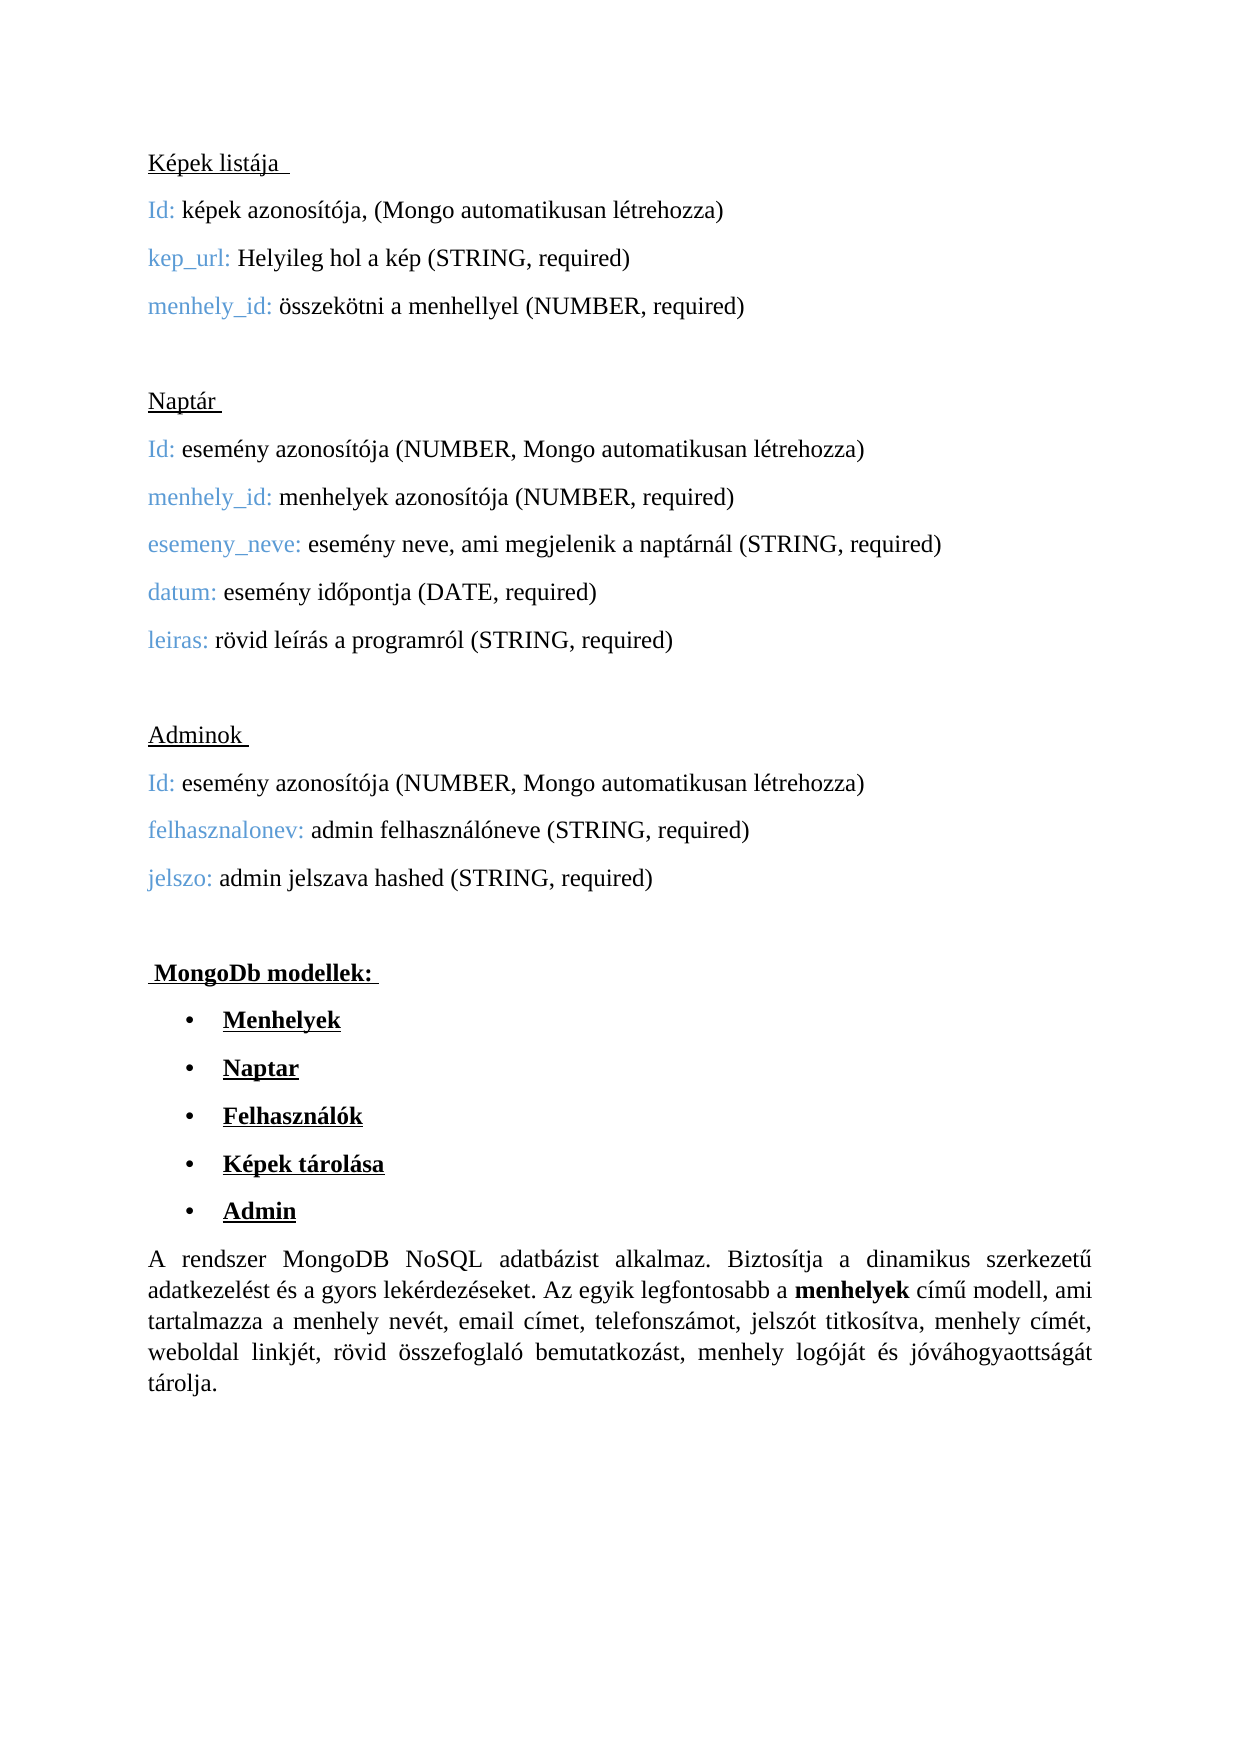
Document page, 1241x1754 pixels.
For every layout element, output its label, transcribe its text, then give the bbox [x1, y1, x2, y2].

text menhely_id: menhelyek azonosítója (NUMBER, required) [148, 482, 1093, 510]
text leiras: rövid leírás a programról (STRING, required) [148, 625, 1093, 653]
text Képek listája [148, 148, 1093, 176]
text Id: esemény azonosítója (NUMBER, Mongo automatikusan létrehozza) [148, 434, 1093, 463]
text felhasznalonev: admin felhasználóneve (STRING, required) [148, 816, 1093, 844]
text menhely_id: összekötni a menhellyel (NUMBER, required) [148, 291, 1093, 319]
list Admin [185, 1196, 1093, 1225]
text datum: esemény időpontja (DATE, required) [148, 577, 1093, 606]
text MongoDb modellek: [148, 958, 1093, 987]
list Naptar [185, 1053, 1093, 1082]
text A rendszer MongoDB NoSQL adatbázist alkalmaz. Biztosítja a dinamikus szerkezetű adatkezelést és a gyors lekérdezéseket. Az egyik legfontosabb a menhelyek című modell, ami tartalmazza a menhely nevét, email címet, telefonszámot, jelszót titkosítva, menhely címét, weboldal linkjét, rövid összefoglaló bemutatkozást, menhely logóját és jóváhogyaottságát tárolja. [148, 1244, 1093, 1397]
text esemeny_neve: esemény neve, ami megjelenik a naptárnál (STRING, required) [148, 529, 1093, 558]
text jelszo: admin jelszava hashed (STRING, required) [148, 863, 1093, 892]
list Menhelyek [185, 1006, 1093, 1034]
text Naptár [148, 386, 1093, 415]
text Id: esemény azonosítója (NUMBER, Mongo automatikusan létrehozza) [148, 768, 1093, 797]
text kep_url: Helyileg hol a kép (STRING, required) [148, 243, 1093, 272]
text Adminok [148, 720, 1093, 749]
list Felhasználók [185, 1101, 1093, 1130]
list Képek tárolása [185, 1149, 1093, 1177]
text Id: képek azonosítója, (Mongo automatikusan létrehozza) [148, 195, 1093, 224]
